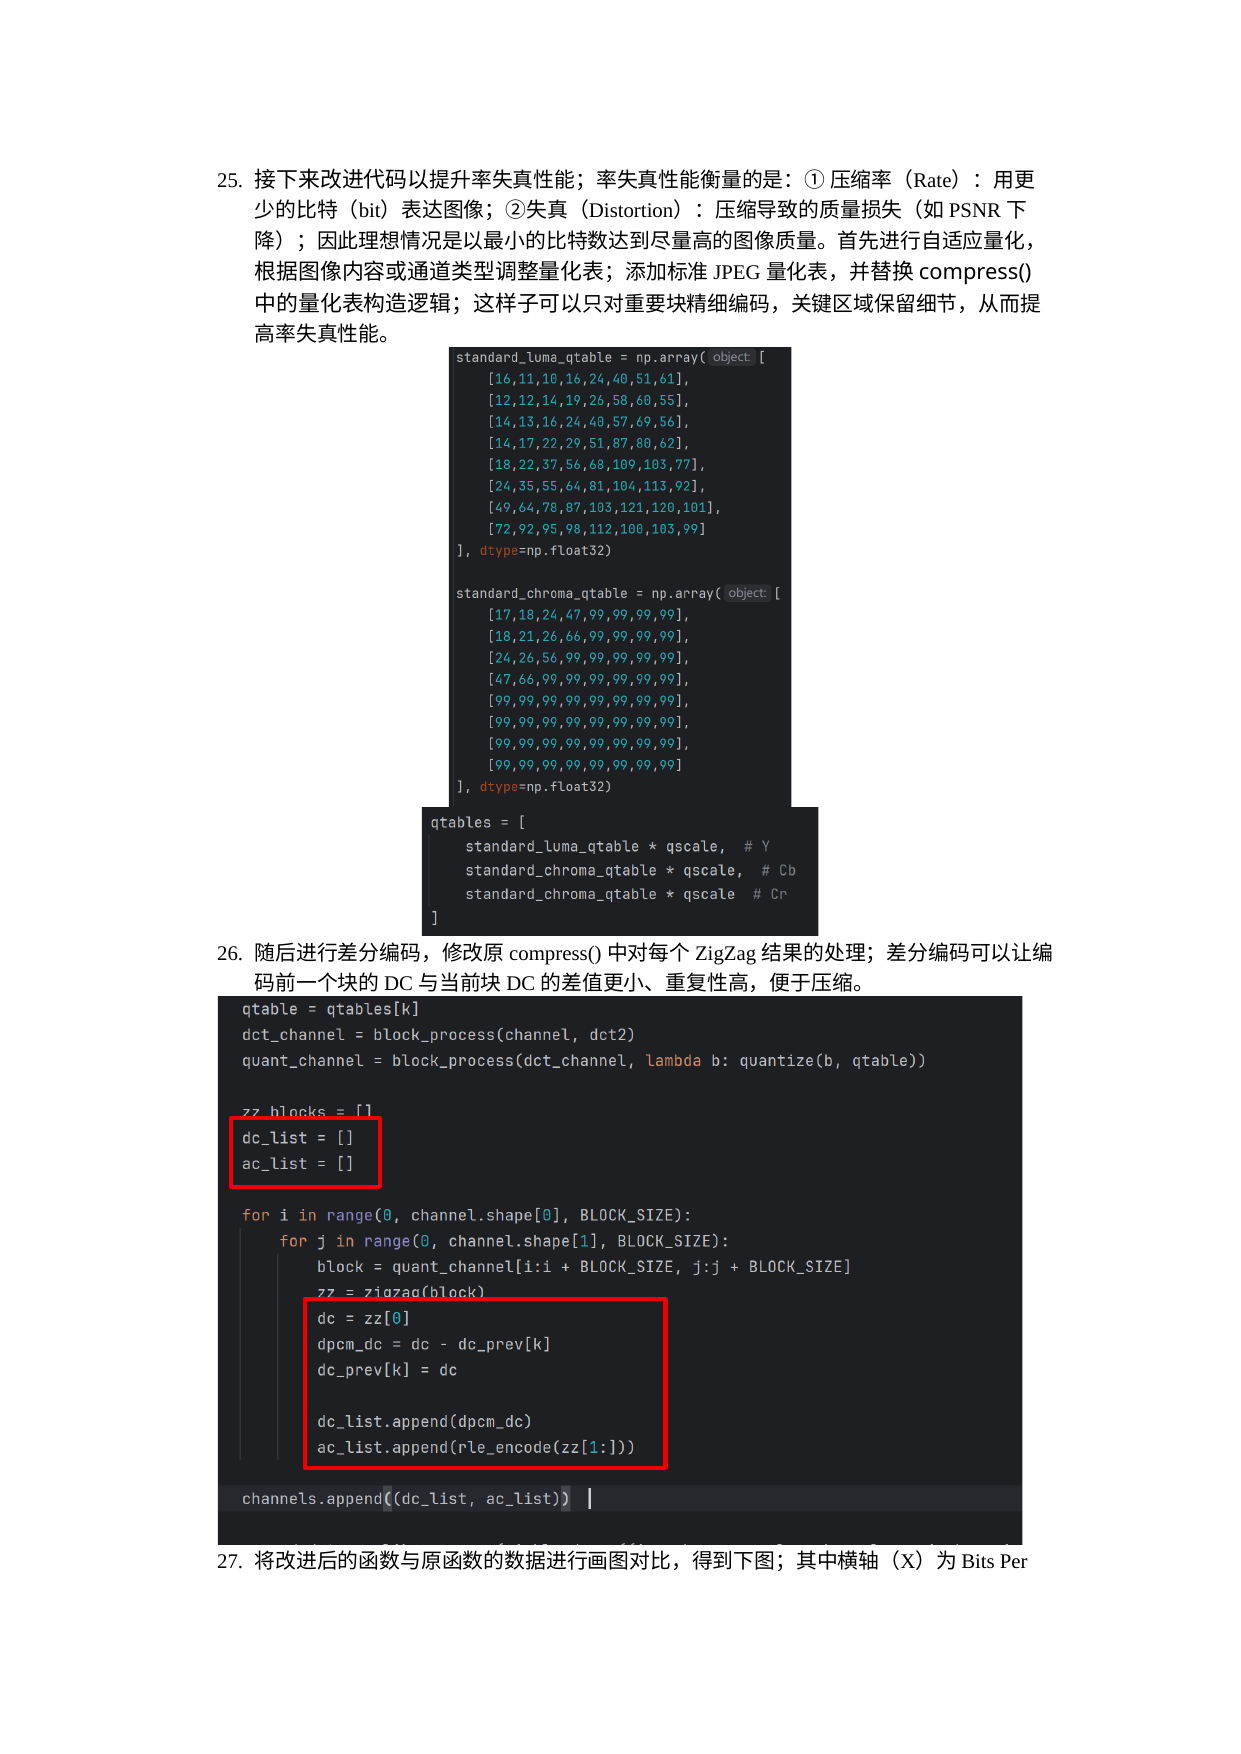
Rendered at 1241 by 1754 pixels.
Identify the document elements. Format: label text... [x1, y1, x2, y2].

picture [217, 996, 1023, 1545]
list 接下来改进代码以提升率失真性能；率失真性能衡量的是：① 压缩率（Rate）：用更少的比特（bit）表达图像；②失真（Distortion）：压缩导致的质量损失（如 PSNR 下降）；因此理想情况是以最小的比特数达到尽量高的图像质量。首先进行自适应量化，根据图像内容或通道类型调整量化表；添加标准 JPEG 量化表，并替换 compress() 中的量化表构造逻辑；这样子可以只对重要块精细编码，关键区域保留细节，从而提高率失真性能。 [217, 162, 1053, 348]
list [217, 1545, 1053, 1575]
list 随后进行差分编码，修改原 compress() 中对每个 ZigZag 结果的处理；差分编码可以让编码前一个块的 DC 与当前块 DC 的差值更小、重复性高，便于压缩。 [217, 936, 1053, 996]
picture [421, 347, 819, 936]
